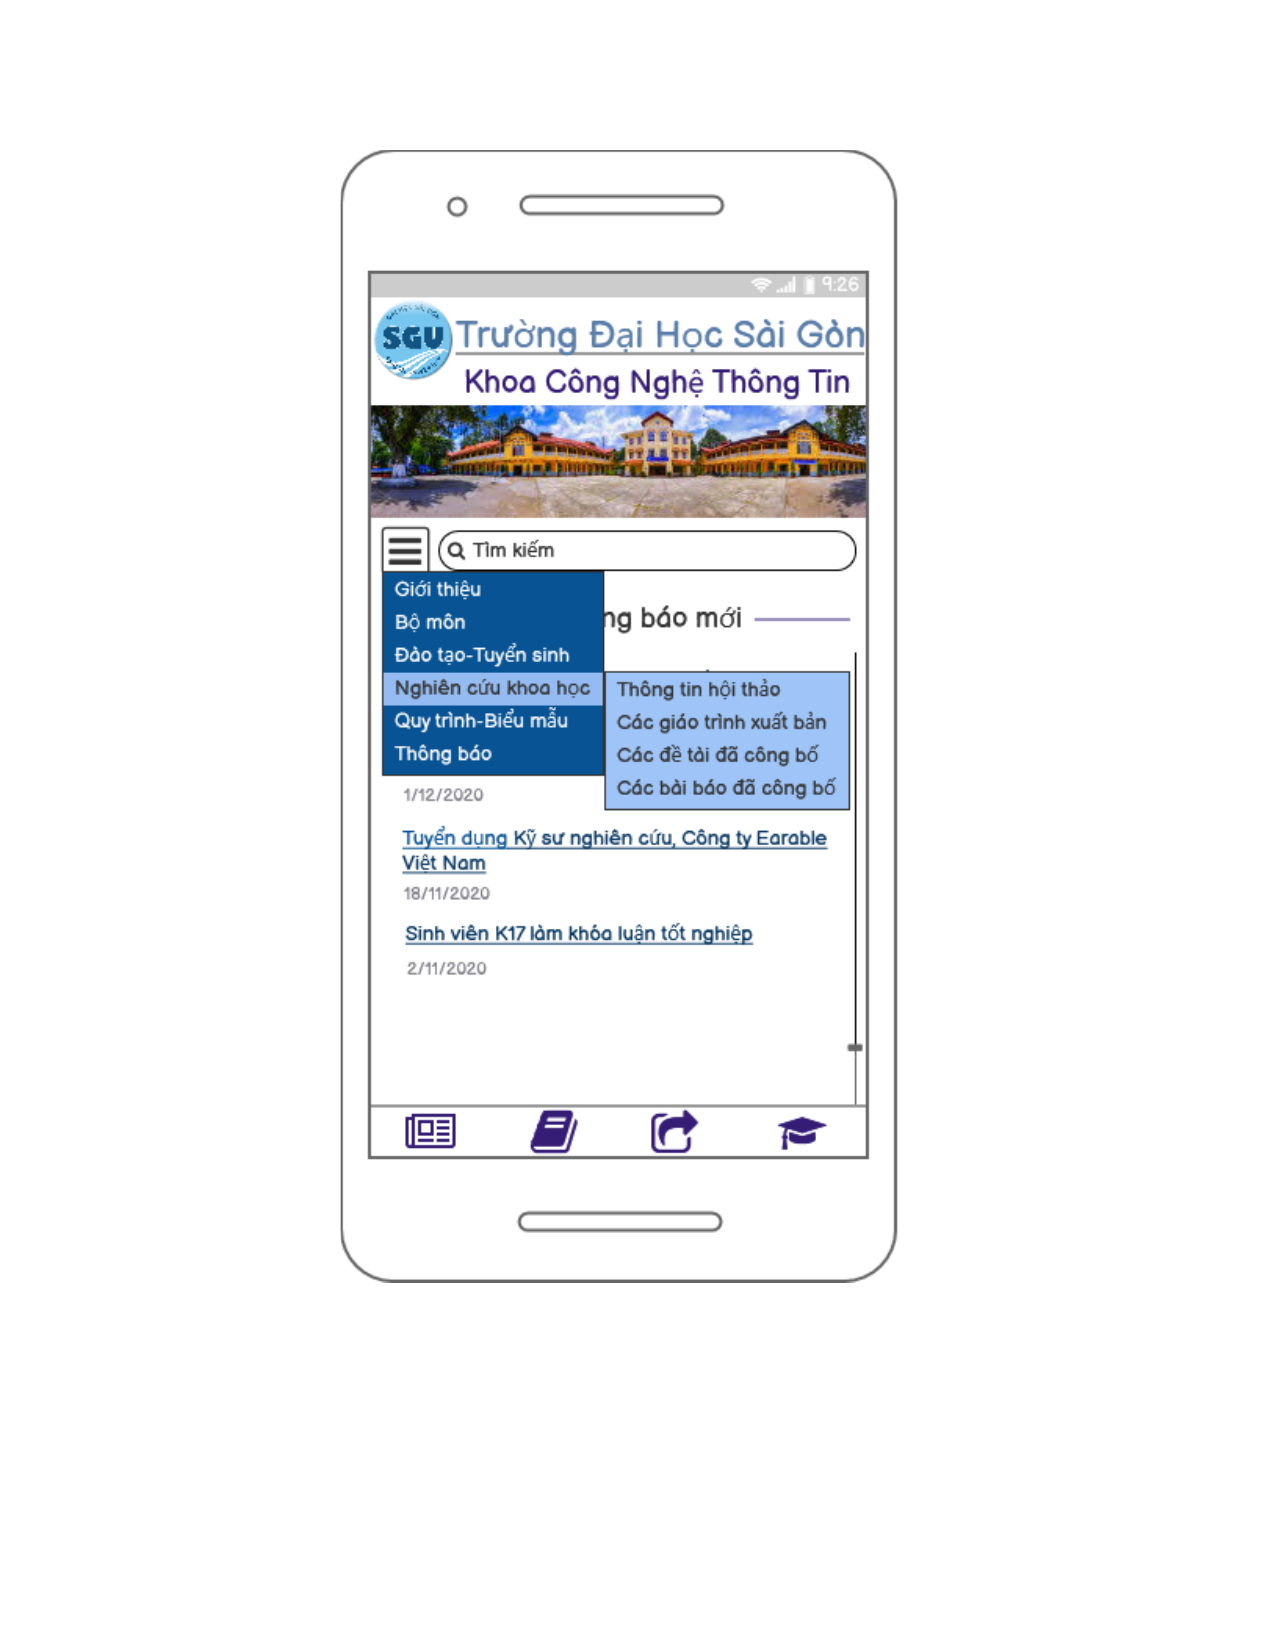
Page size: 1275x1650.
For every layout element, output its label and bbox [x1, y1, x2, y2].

picture [340, 150, 935, 1283]
